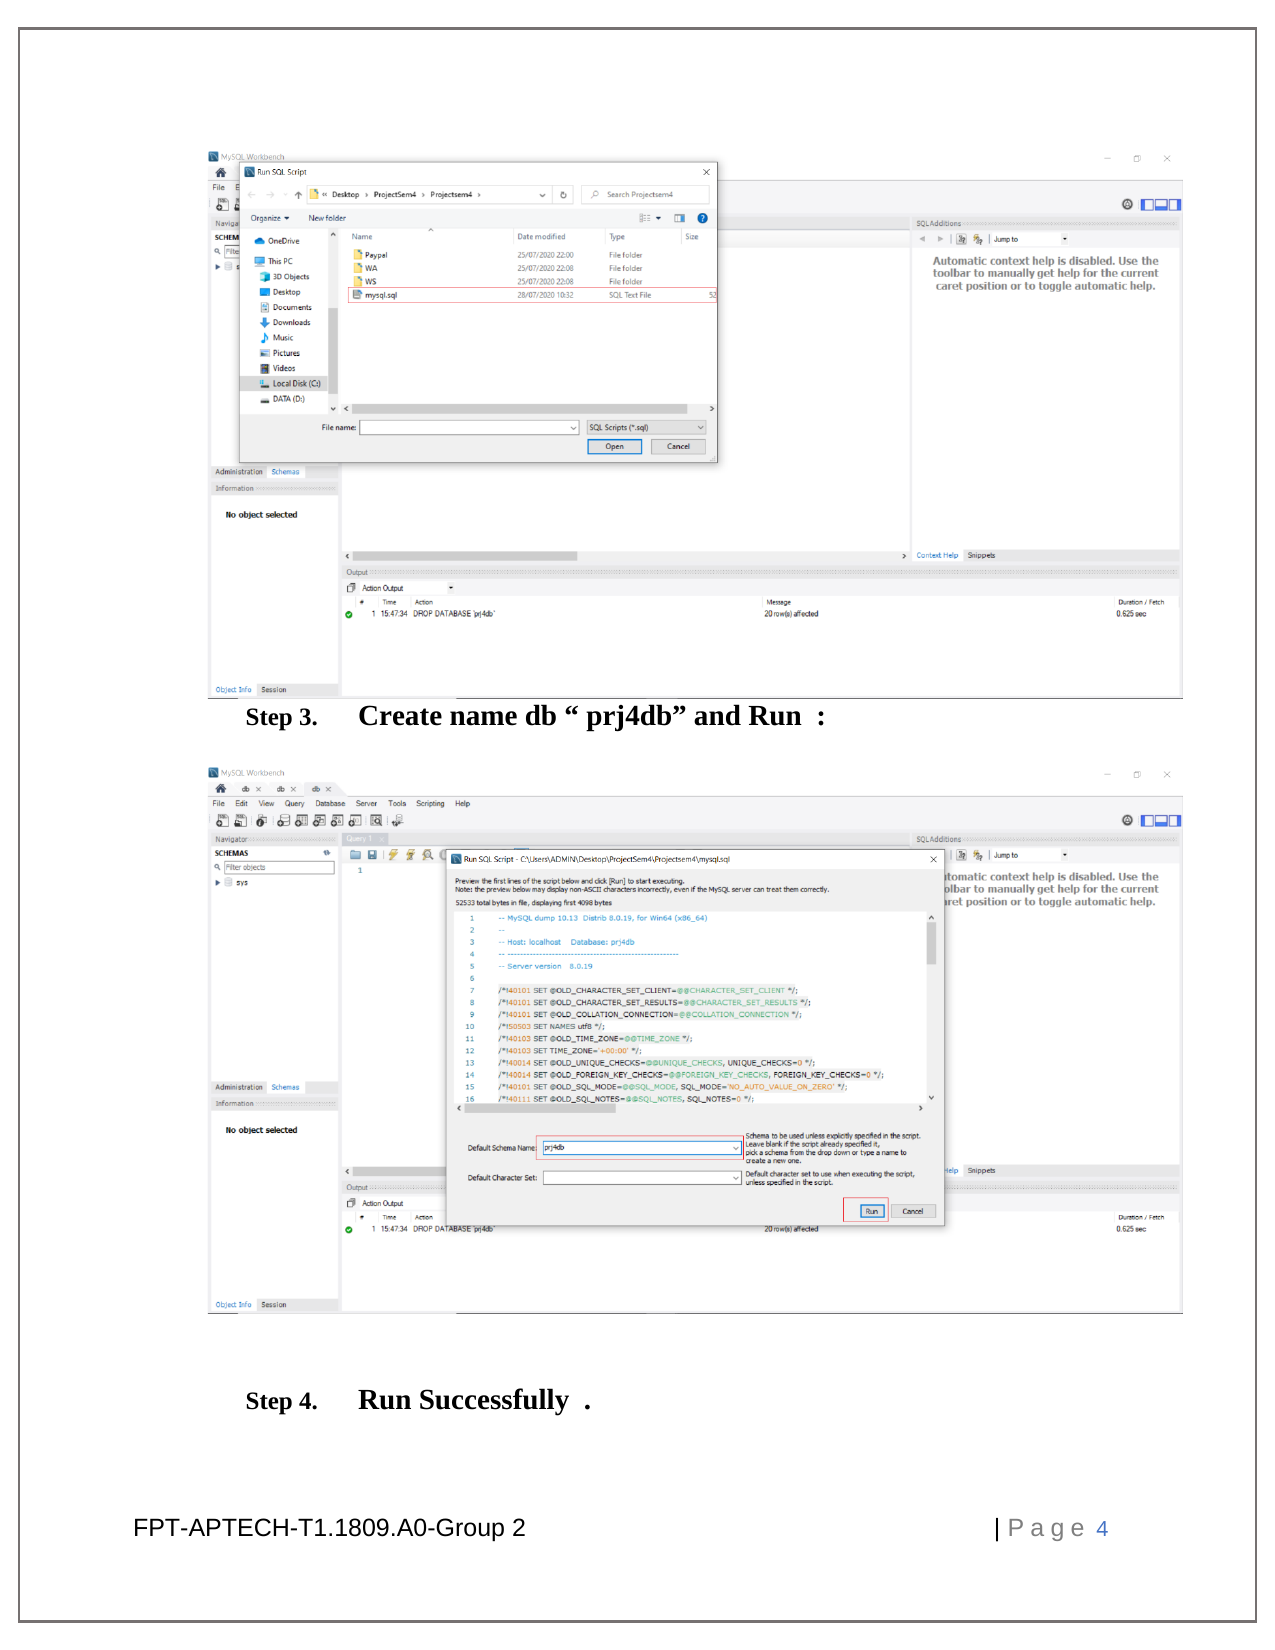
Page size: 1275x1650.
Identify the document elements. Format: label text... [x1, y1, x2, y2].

picture [207, 765, 1183, 1314]
picture [207, 150, 1183, 699]
list Create name db “ prj4db” and Run : [245, 699, 1125, 732]
list Run Successfully . [245, 1382, 1125, 1416]
